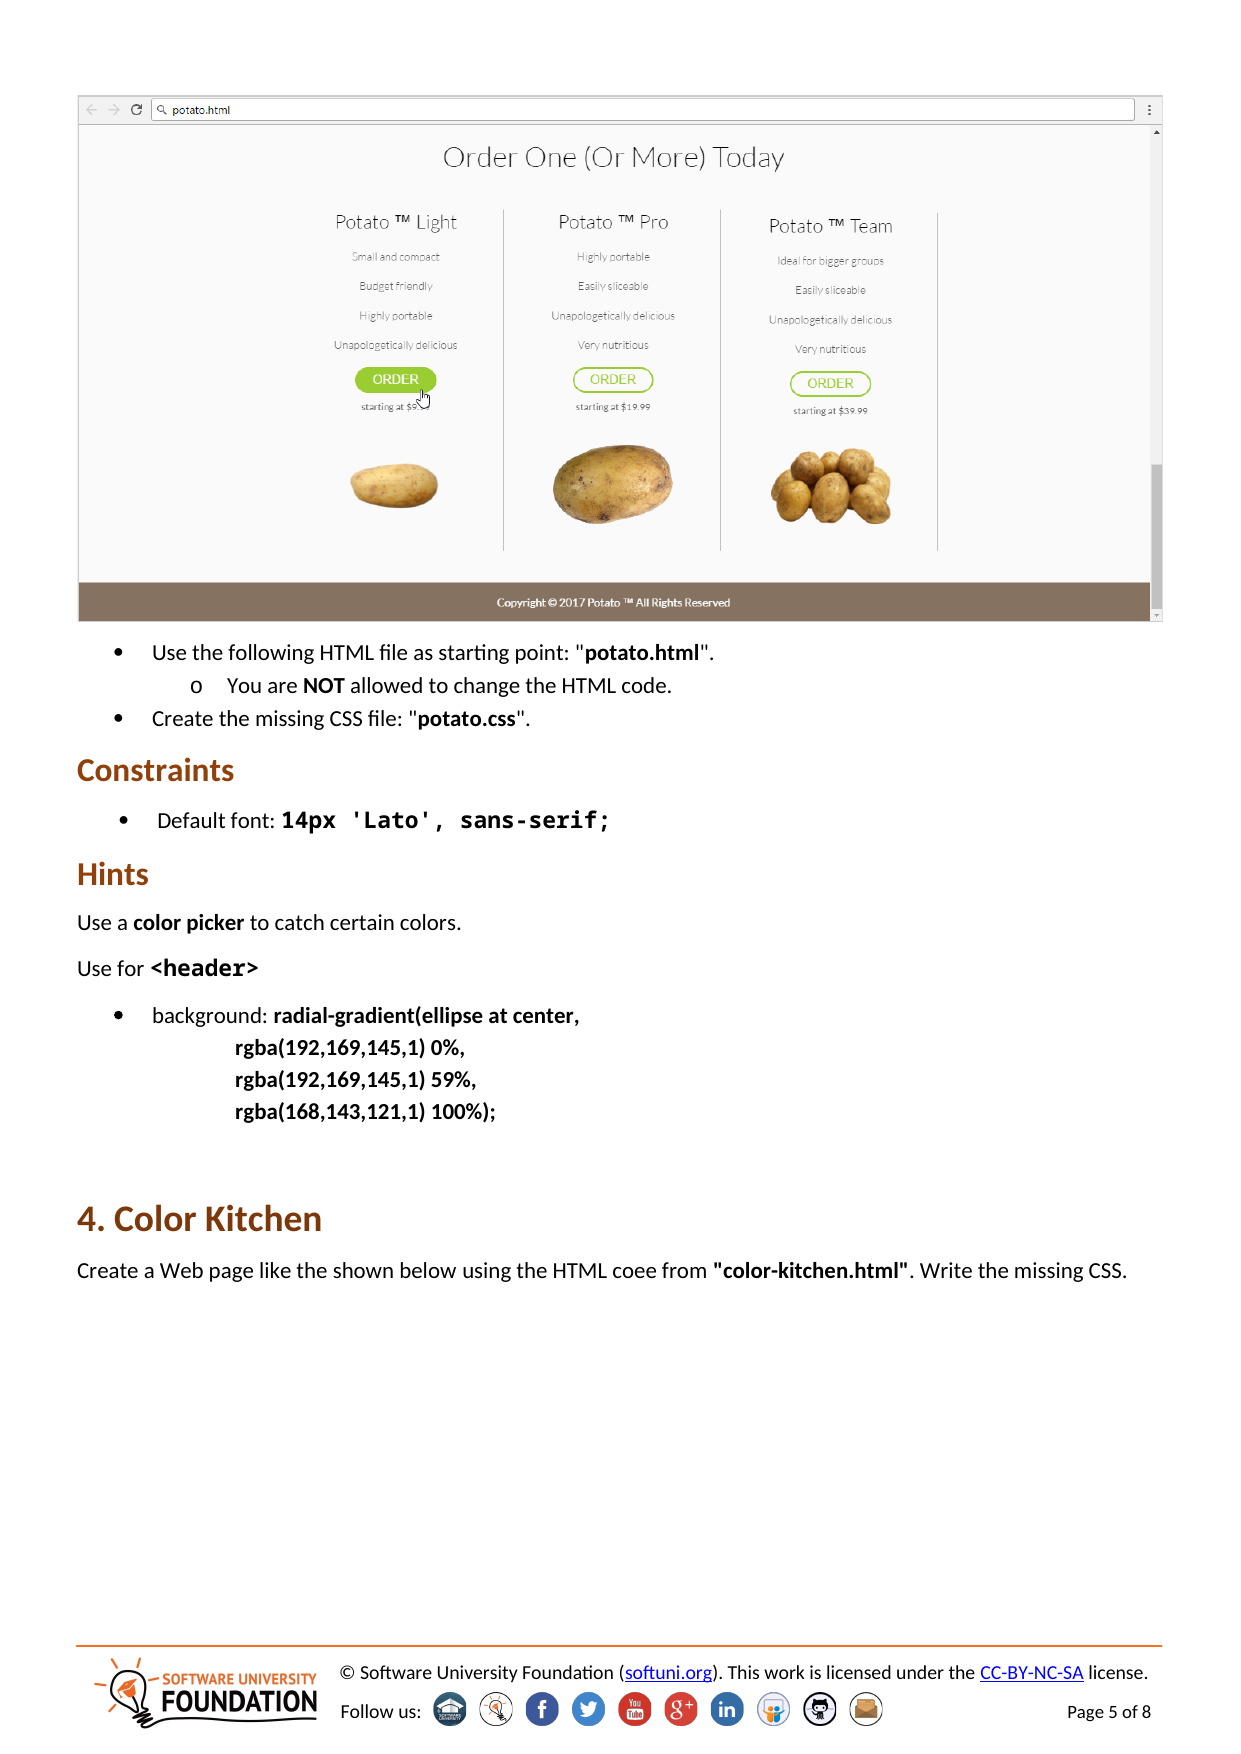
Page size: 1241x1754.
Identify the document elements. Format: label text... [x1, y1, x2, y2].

picture [572, 1692, 605, 1726]
text Use a color picker to catch certain colors. [77, 908, 1163, 936]
list rgba(192,169,145,1) 0%, rgba(192,169,145,1) 59%, rgba(168,143,121,1) 100%); [225, 1033, 1163, 1125]
text Use for <header> [77, 952, 1163, 983]
picture [803, 1692, 837, 1726]
picture [757, 1692, 790, 1726]
picture [664, 1692, 698, 1726]
picture [618, 1692, 652, 1726]
list background: radial-gradient(ellipse at center, [114, 1001, 1163, 1029]
picture [525, 1692, 559, 1726]
picture [479, 1692, 513, 1726]
list You are NOT allowed to change the HTML code. [189, 671, 1163, 700]
subtitle Constraints [77, 749, 1163, 790]
list Color Kitchen [77, 1195, 1163, 1241]
picture [710, 1692, 744, 1726]
subtitle Hints [77, 852, 1163, 893]
list Use the following HTML file as starting point: "potato.html". [114, 638, 1163, 667]
picture [433, 1692, 467, 1726]
picture [93, 1656, 317, 1729]
list Default font: 14px 'Lato', sans-serif; [119, 804, 1163, 835]
picture [77, 95, 1163, 622]
text Create a Web page like the shown below using the HTML coee from "color-kitchen.html". Write the missing CSS. [77, 1256, 1163, 1284]
picture [849, 1692, 883, 1726]
list Create the missing CSS file: "potato.css". [114, 704, 1163, 732]
